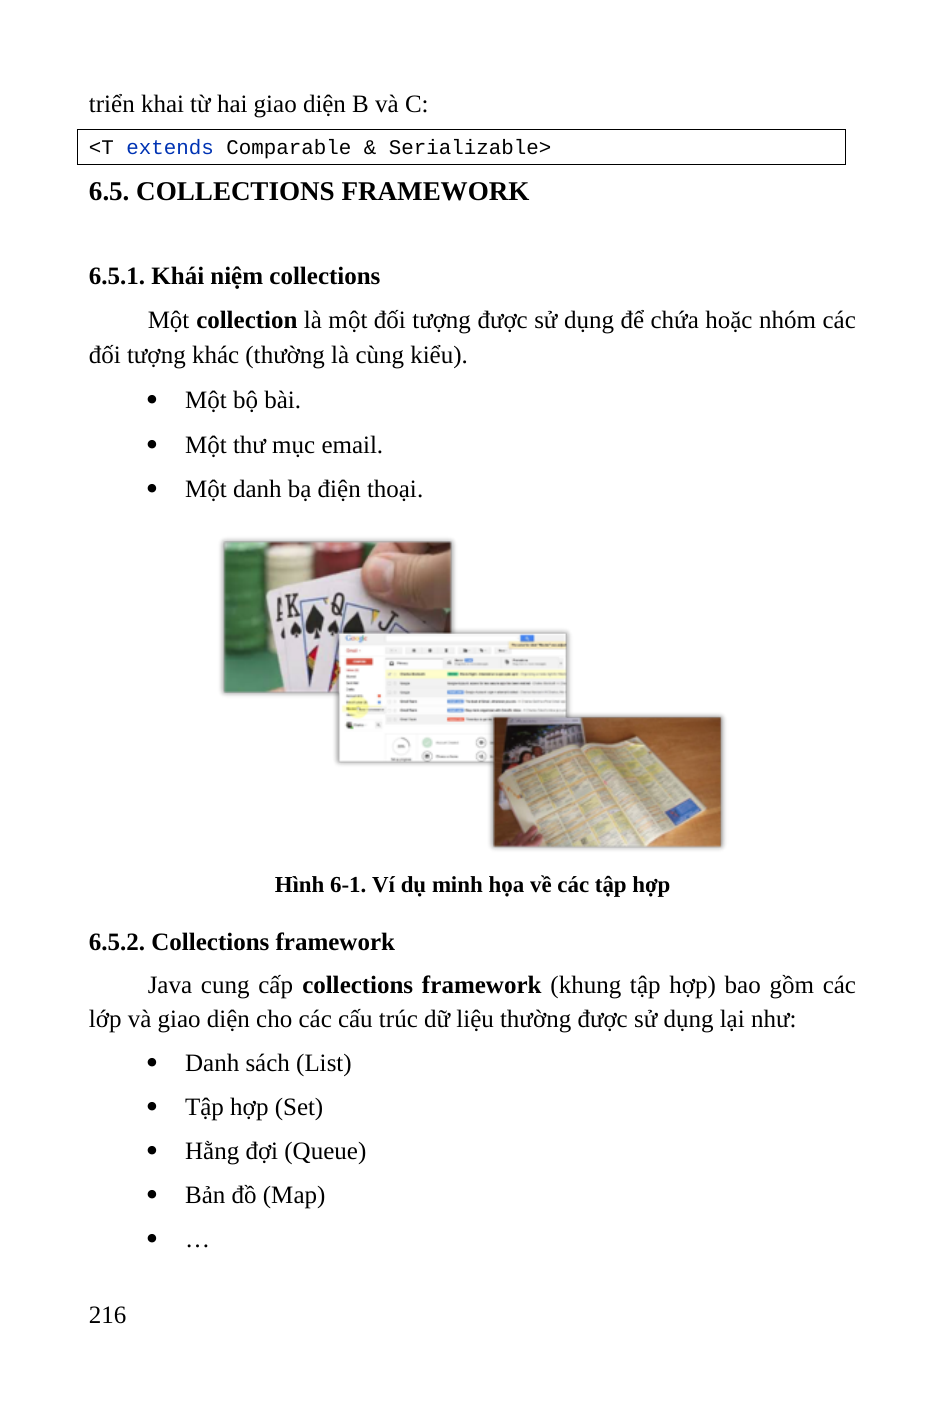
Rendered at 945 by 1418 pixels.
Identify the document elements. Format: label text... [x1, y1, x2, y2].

list Hằng đợi (Queue) [148, 1136, 856, 1165]
subtitle 6.5. COLLECTIONS FRAMEWORK [89, 175, 856, 206]
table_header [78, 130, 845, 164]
list Một thư mục email. [148, 430, 856, 458]
subtitle 6.5.2. Collections framework [89, 927, 856, 955]
list Danh sách (List) [148, 1048, 856, 1077]
text Java cung cấp collections framework (khung tập hợp) bao gồm các lớp và giao diện cho các cấu trúc dữ liệu thường được sử dụng lại như: [89, 971, 856, 1033]
list Một bộ bài. [148, 385, 856, 413]
subtitle 6.5.1. Khái niệm collections [89, 261, 856, 290]
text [89, 89, 856, 117]
list Bản đồ (Map) [148, 1180, 856, 1209]
picture [214, 534, 731, 856]
list Tập hợp (Set) [148, 1092, 856, 1121]
list … [148, 1224, 856, 1253]
text Hình 6-1. Ví dụ minh họa về các tập hợp [89, 871, 856, 897]
text Một collection là một đối tượng được sử dụng để chứa hoặc nhóm các đối tượng khác (thường là cùng kiểu). [89, 305, 856, 369]
list Một danh bạ điện thoại. [148, 474, 856, 503]
